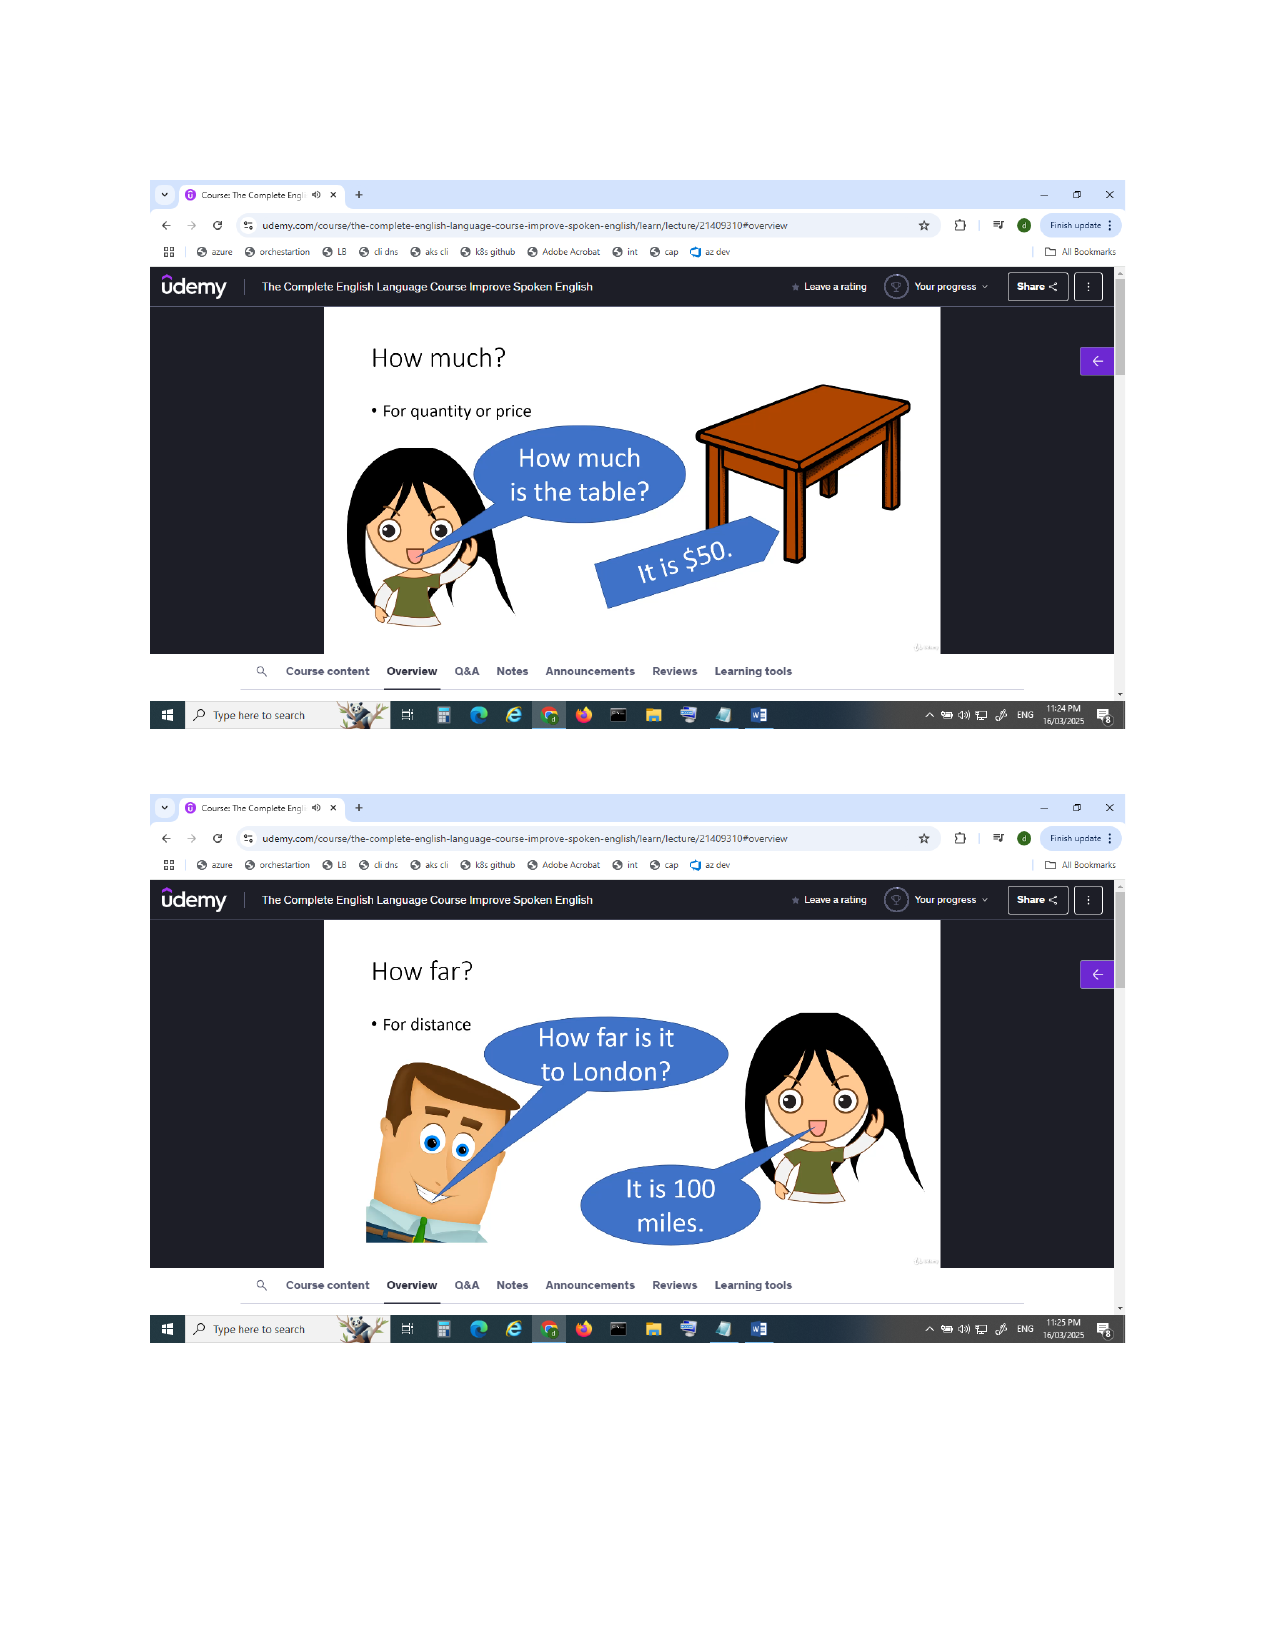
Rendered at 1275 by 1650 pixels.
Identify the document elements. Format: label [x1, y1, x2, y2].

picture [150, 180, 1125, 729]
picture [150, 794, 1125, 1343]
